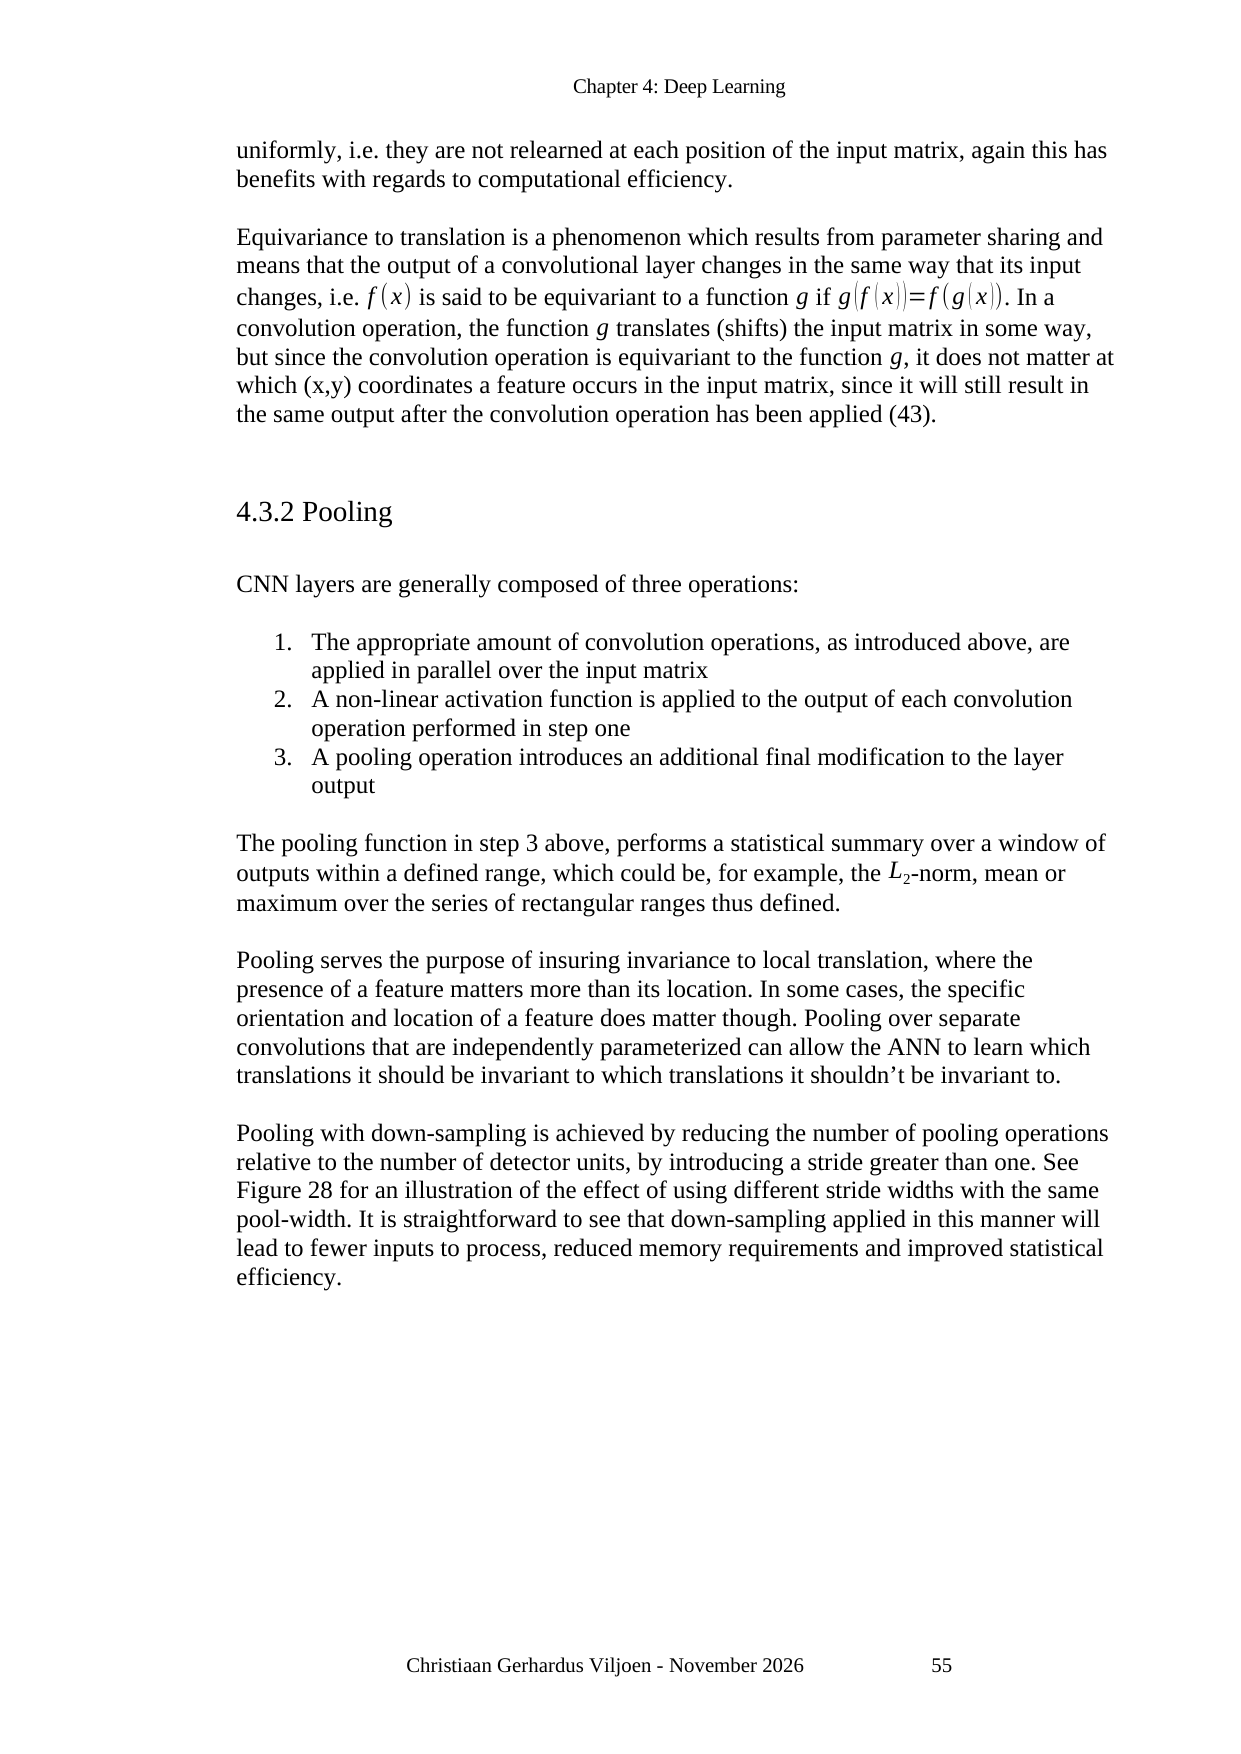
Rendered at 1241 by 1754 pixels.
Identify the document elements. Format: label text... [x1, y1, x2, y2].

list A non-linear activation function is applied to the output of each convolution operation performed in step one [274, 684, 1122, 742]
text Pooling serves the purpose of insuring invariance to local translation, where the presence of a feature matters more than its location. In some cases, the specific orientation and location of a feature does matter though. Pooling over separate convolutions that are independently parameterized can allow the ANN to learn which translations it should be invariant to which translations it shouldn’t be invariant to. [236, 946, 1122, 1089]
text Pooling with down-sampling is achieved by reducing the number of pooling operations relative to the number of detector units, by introducing a stride greater than one. See Figure 28 for an illustration of the effect of using different stride widths with the same pool-width. It is straightforward to see that down-sampling applied in this manner will lead to fewer inputs to process, reduced memory requirements and improved statistical efficiency. [236, 1118, 1122, 1291]
list The appropriate amount of convolution operations, as introduced above, are applied in parallel over the input matrix [274, 627, 1122, 684]
text Equivariance to translation is a phenomenon which results from parameter sharing and means that the output of a convolutional layer changes in the same way that its input changes, i.e. is said to be equivariant to a function if . In a convolution operation, the function translates (shifts) the input matrix in some way, but since the convolution operation is equivariant to the function , it does not matter at which (x,y) coordinates a feature occurs in the input matrix, since it will still result in the same output after the convolution operation has been applied . [236, 222, 1122, 428]
text The pooling function in step 3 above, performs a statistical summary over a window of outputs within a defined range, which could be, for example, the -norm, mean or maximum over the series of rectangular ranges thus defined. [236, 828, 1122, 917]
list A pooling operation introduces an additional final modification to the layer output [274, 742, 1122, 799]
text CNN layers are generally composed of three operations: [236, 569, 1122, 598]
subtitle Pooling [236, 494, 1122, 528]
